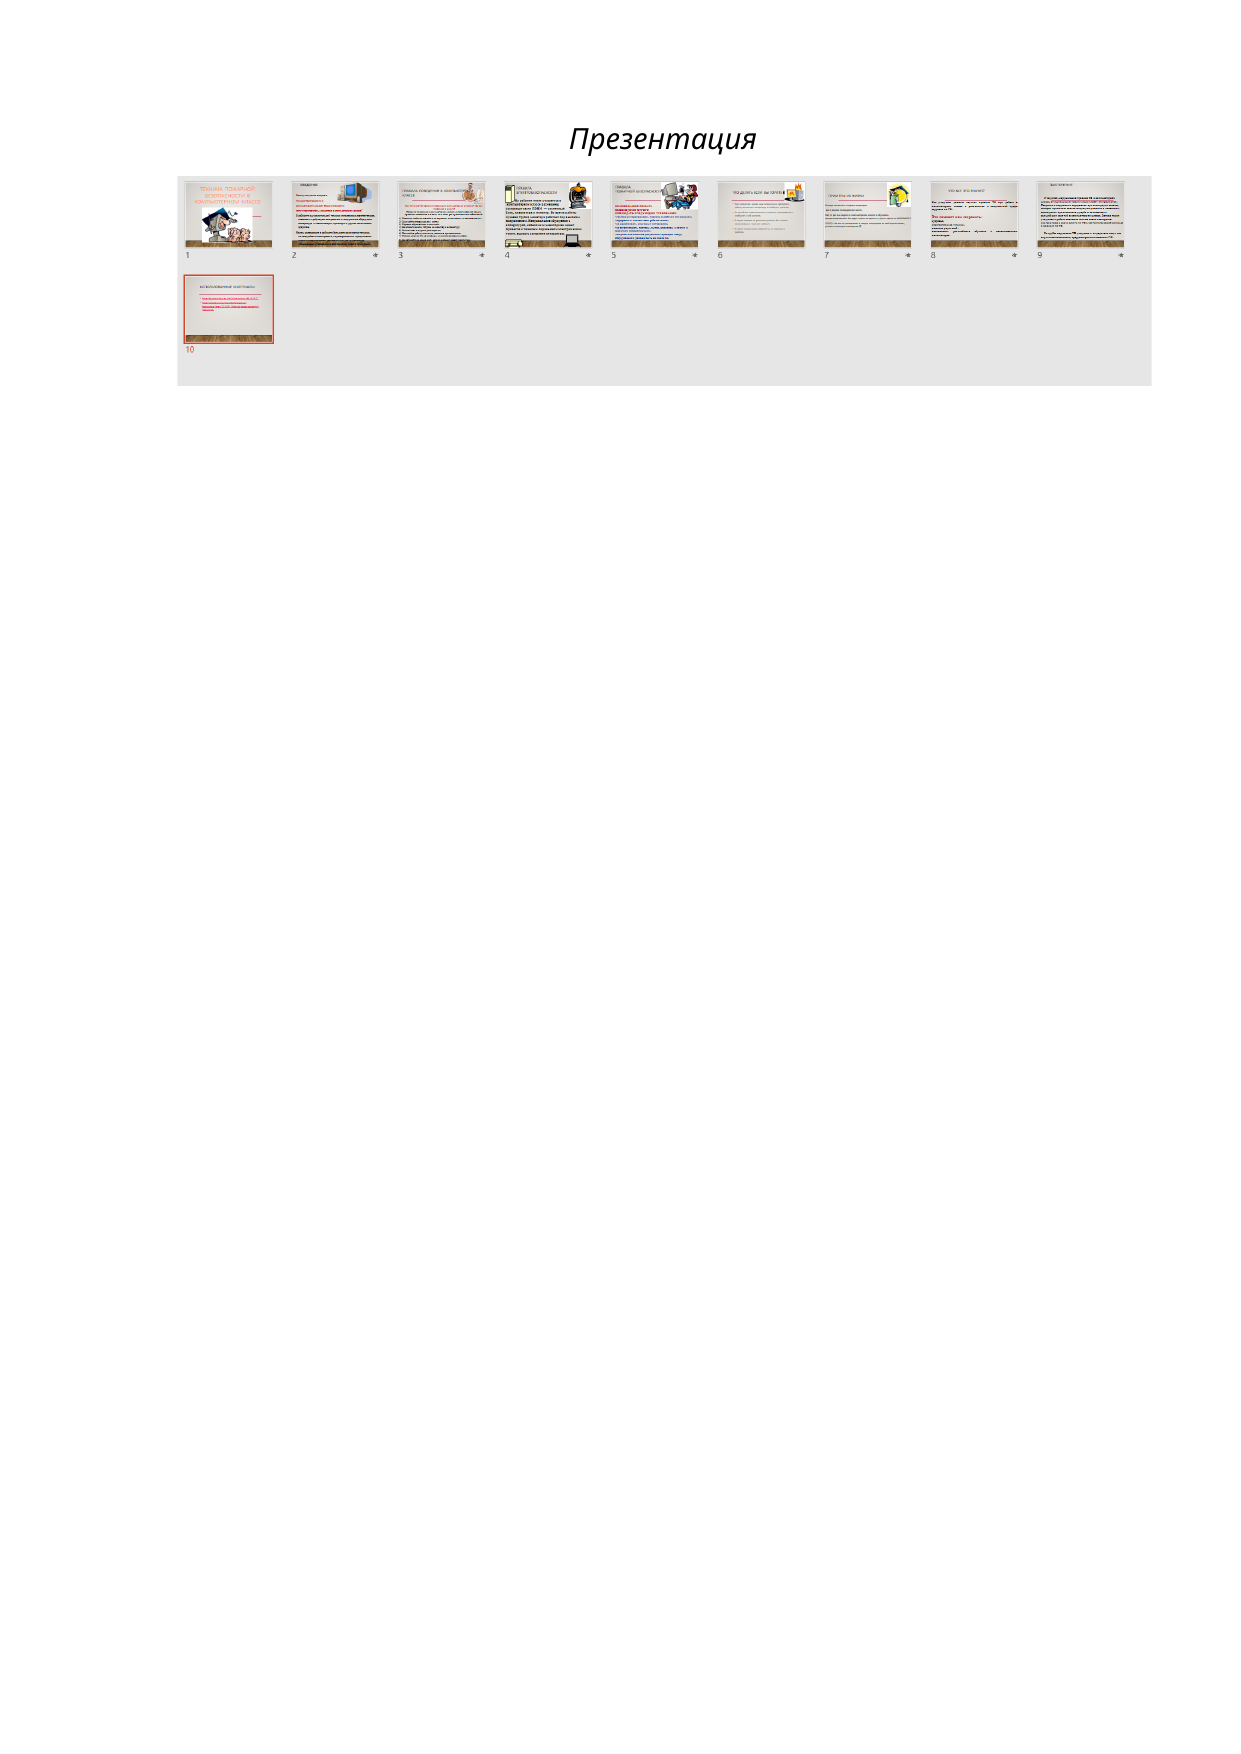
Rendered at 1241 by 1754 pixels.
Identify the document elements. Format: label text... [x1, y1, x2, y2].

picture [177, 176, 1152, 386]
text Презентация [177, 118, 1152, 158]
